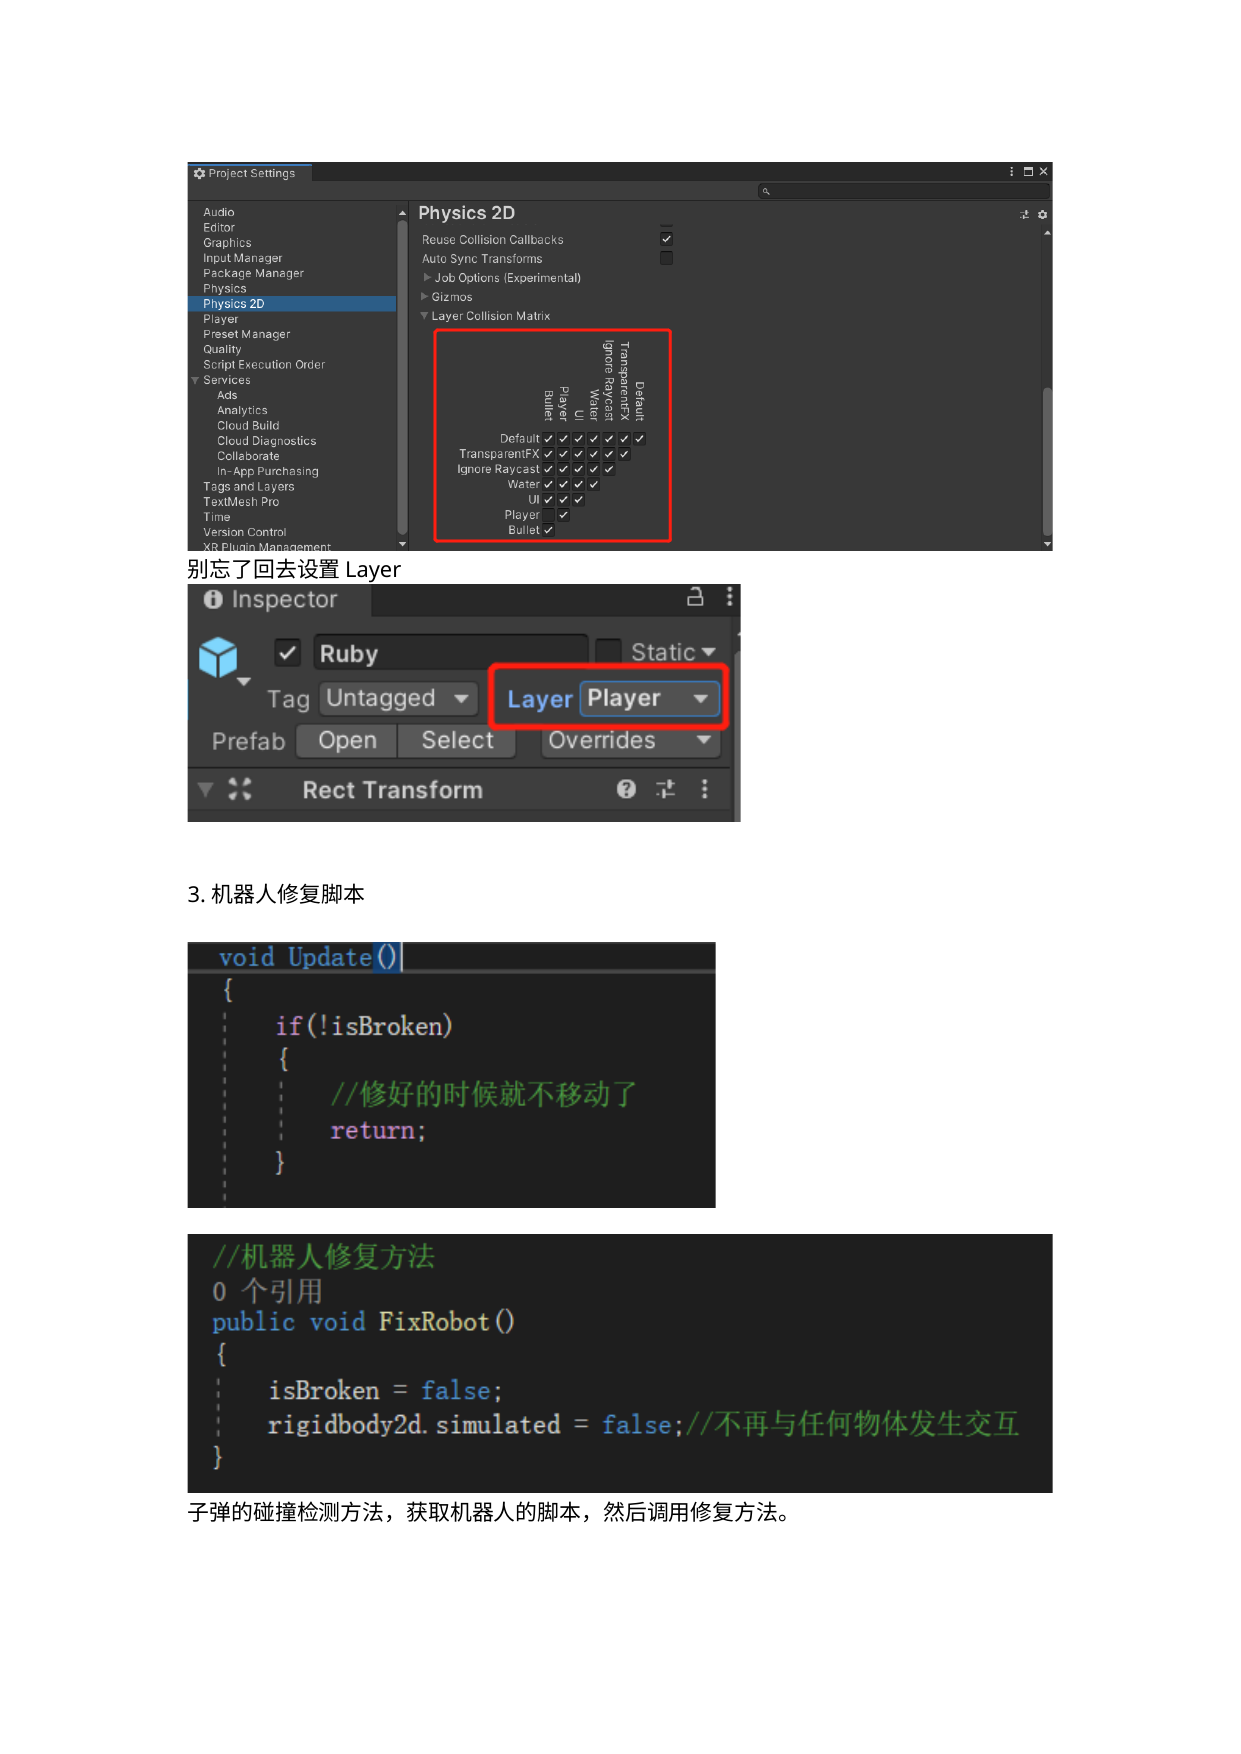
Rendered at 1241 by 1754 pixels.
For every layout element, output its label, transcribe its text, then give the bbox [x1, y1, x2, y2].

picture [187, 1234, 1053, 1493]
text 子弹的碰撞检测方法，获取机器人的脚本，然后调用修复方法。 [187, 1494, 1053, 1527]
text 别忘了回去设置Layer [187, 552, 1053, 584]
picture [187, 942, 716, 1208]
text 3. 机器人修复脚本 [187, 877, 1053, 909]
picture [187, 584, 741, 822]
picture [187, 162, 1053, 551]
